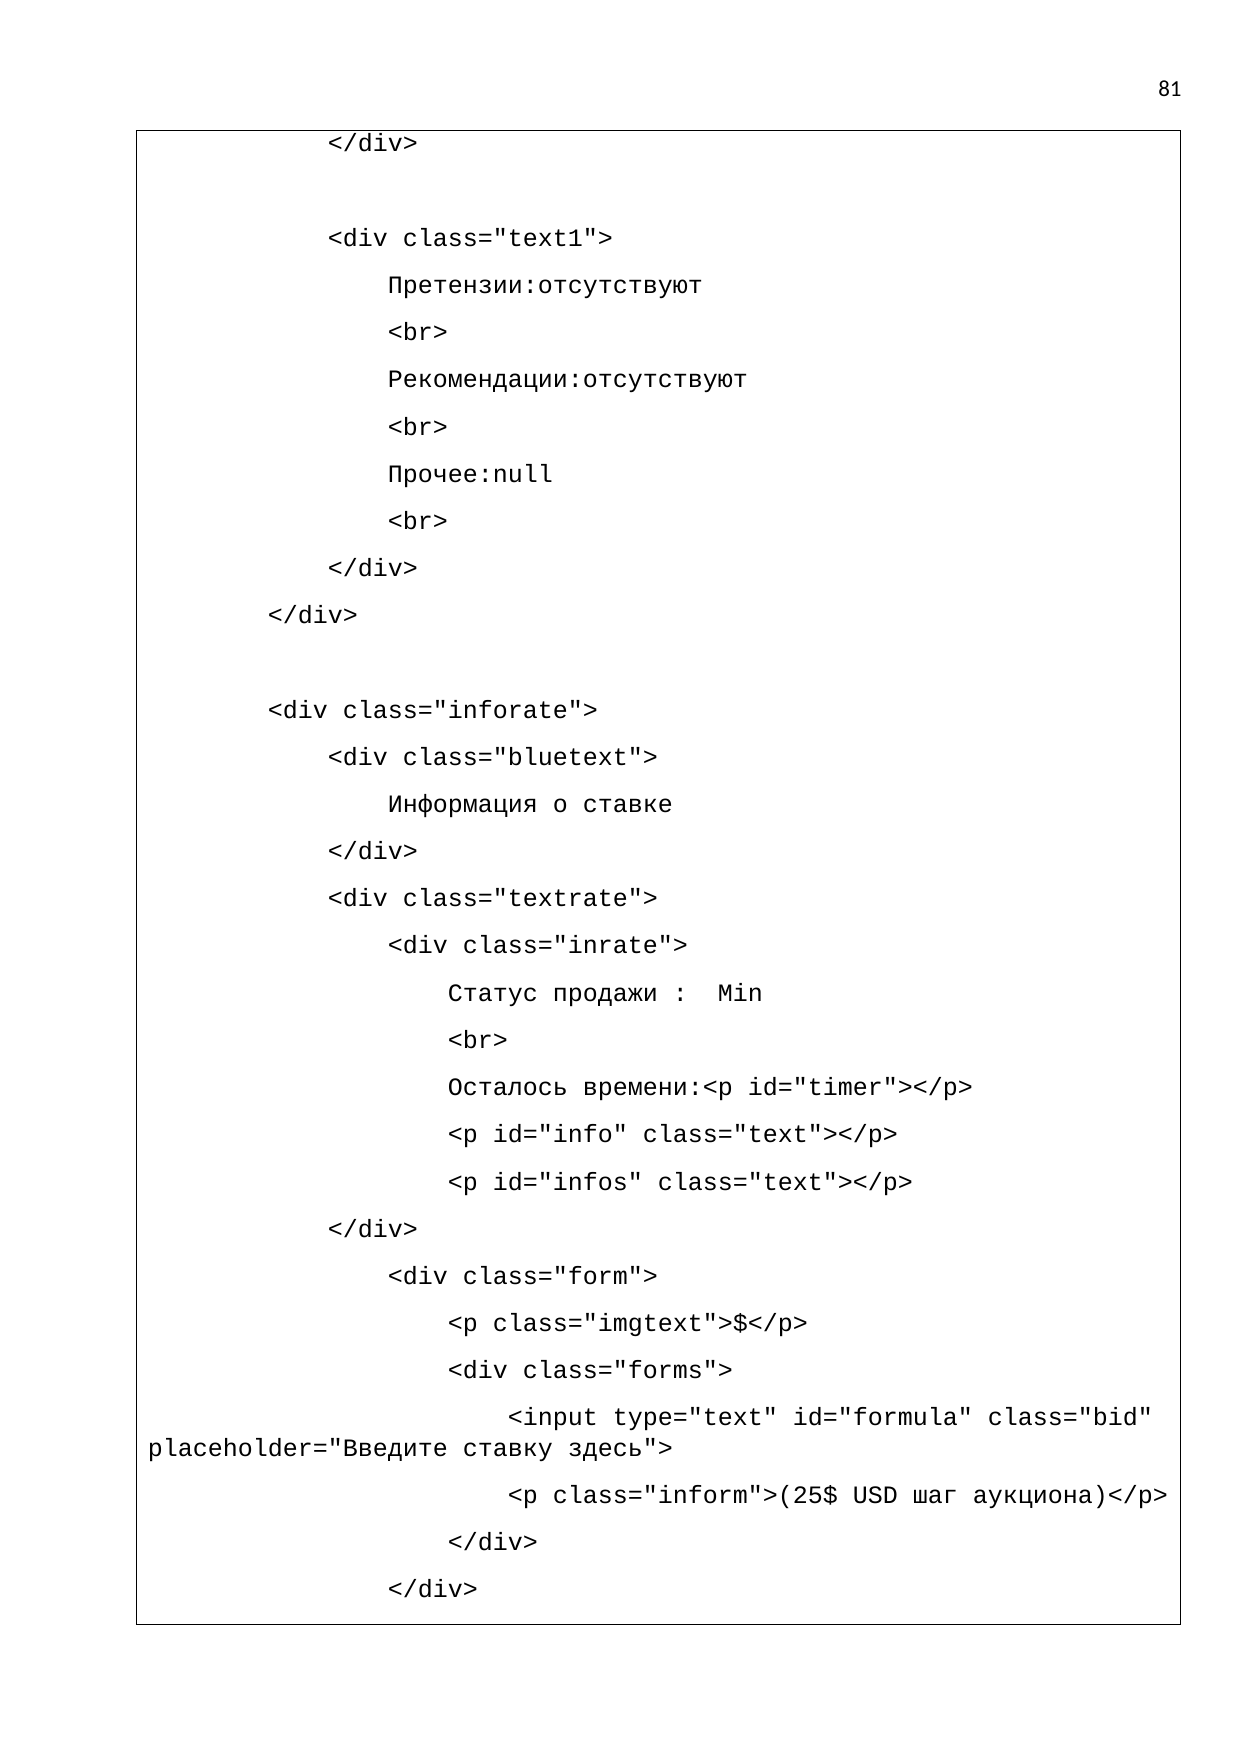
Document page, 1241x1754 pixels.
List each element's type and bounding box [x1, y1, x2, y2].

table_header [137, 131, 1180, 1624]
